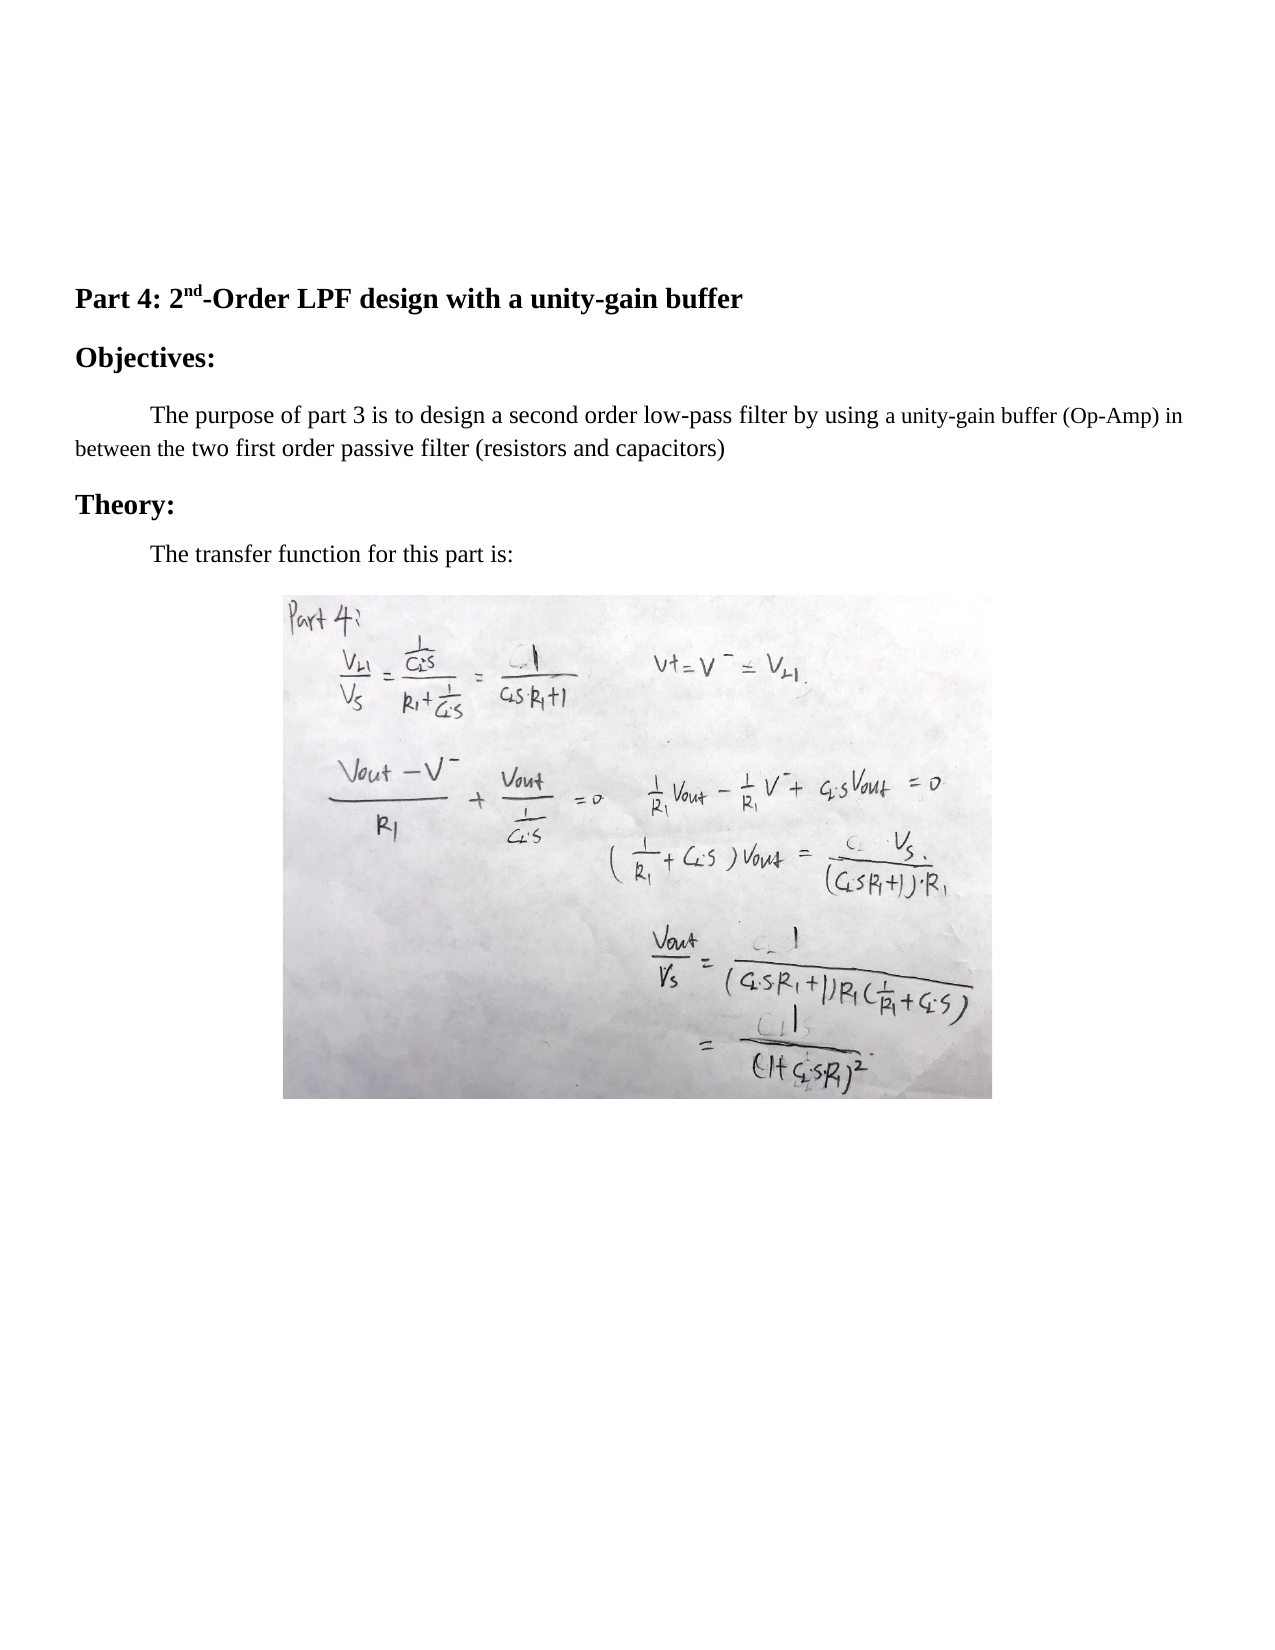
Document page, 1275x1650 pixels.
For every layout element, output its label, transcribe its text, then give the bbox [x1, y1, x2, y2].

text Objectives: [75, 341, 1200, 374]
text The transfer function for this part is: [75, 539, 1200, 568]
text Theory: [75, 487, 1200, 520]
picture [282, 595, 993, 1099]
text Part 4: 2nd-Order LPF design with a unity-gain buffer [75, 281, 1200, 315]
text The purpose of part 3 is to design a second order low-pass filter by using a unity-gain buffer (Op-Amp) in between the two first order passive filter (resistors and capacitors) [75, 400, 1200, 462]
